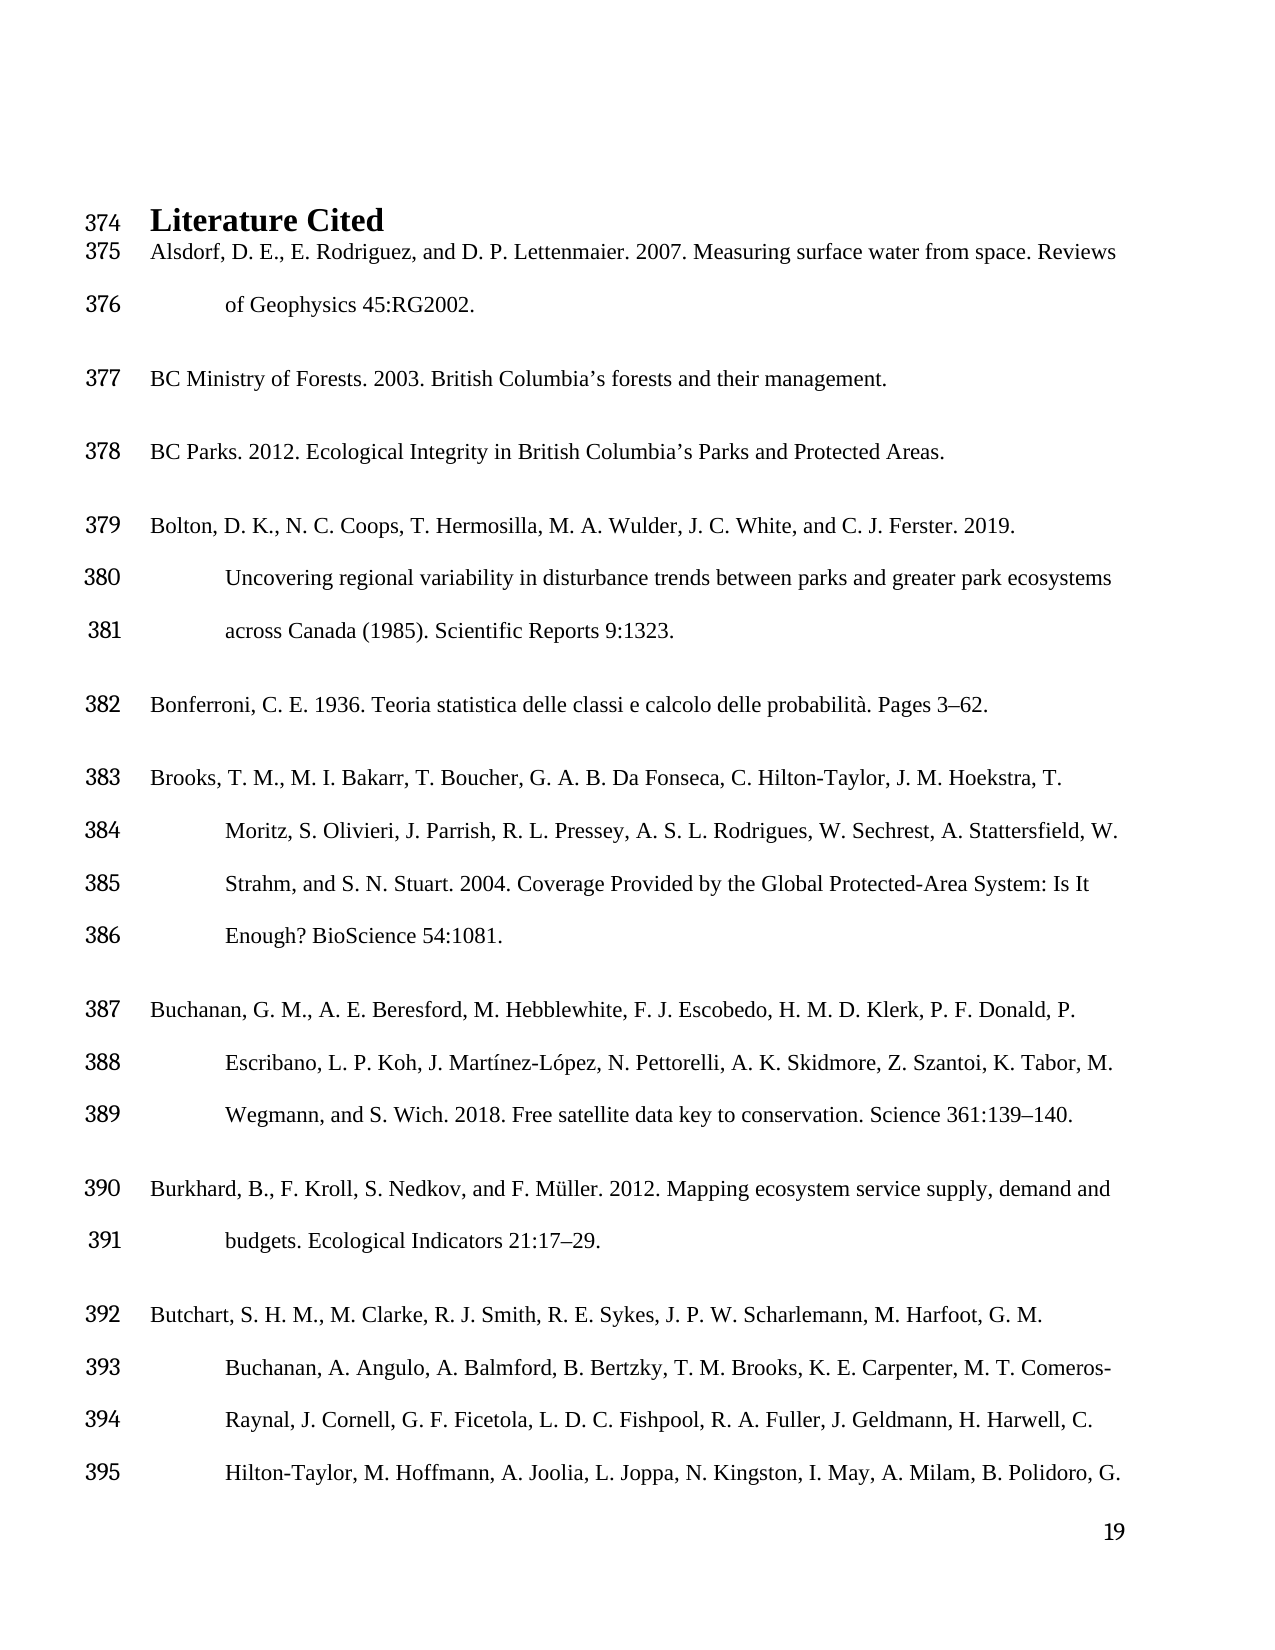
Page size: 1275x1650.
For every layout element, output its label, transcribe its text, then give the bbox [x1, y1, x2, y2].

text Bolton, D. K., N. C. Coops, T. Hermosilla, M. A. Wulder, J. C. White, and C. J. Ferster. 2019. Uncovering regional variability in disturbance trends between parks and greater park ecosystems across Canada (1985). Scientific Reports 9:1323. [150, 512, 1125, 643]
text Brooks, T. M., M. I. Bakarr, T. Boucher, G. A. B. Da Fonseca, C. Hilton-Taylor, J. M. Hoekstra, T. Moritz, S. Olivieri, J. Parrish, R. L. Pressey, A. S. L. Rodrigues, W. Sechrest, A. Stattersfield, W. Strahm, and S. N. Stuart. 2004. Coverage Provided by the Global Protected-Area System: Is It Enough? BioScience 54:1081. [150, 764, 1125, 949]
text Burkhard, B., F. Kroll, S. Nedkov, and F. Müller. 2012. Mapping ecosystem service supply, demand and budgets. Ecological Indicators 21:17–29. [150, 1175, 1125, 1254]
text BC Ministry of Forests. 2003. British Columbia’s forests and their management. [150, 364, 1125, 391]
text Bonferroni, C. E. 1936. Teoria statistica delle classi e calcolo delle probabilità. Pages 3–62. [150, 691, 1125, 717]
text BC Parks. 2012. Ecological Integrity in British Columbia’s Parks and Protected Areas. [150, 438, 1125, 464]
subtitle Literature Cited [150, 200, 1125, 238]
text Alsdorf, D. E., E. Rodriguez, and D. P. Lettenmaier. 2007. Measuring surface water from space. Reviews of Geophysics 45:RG2002. [150, 238, 1125, 317]
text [150, 1301, 1125, 1486]
text Buchanan, G. M., A. E. Beresford, M. Hebblewhite, F. J. Escobedo, H. M. D. Klerk, P. F. Donald, P. Escribano, L. P. Koh, J. Martínez-López, N. Pettorelli, A. K. Skidmore, Z. Szantoi, K. Tabor, M. Wegmann, and S. Wich. 2018. Free satellite data key to conservation. Science 361:139–140. [150, 996, 1125, 1128]
